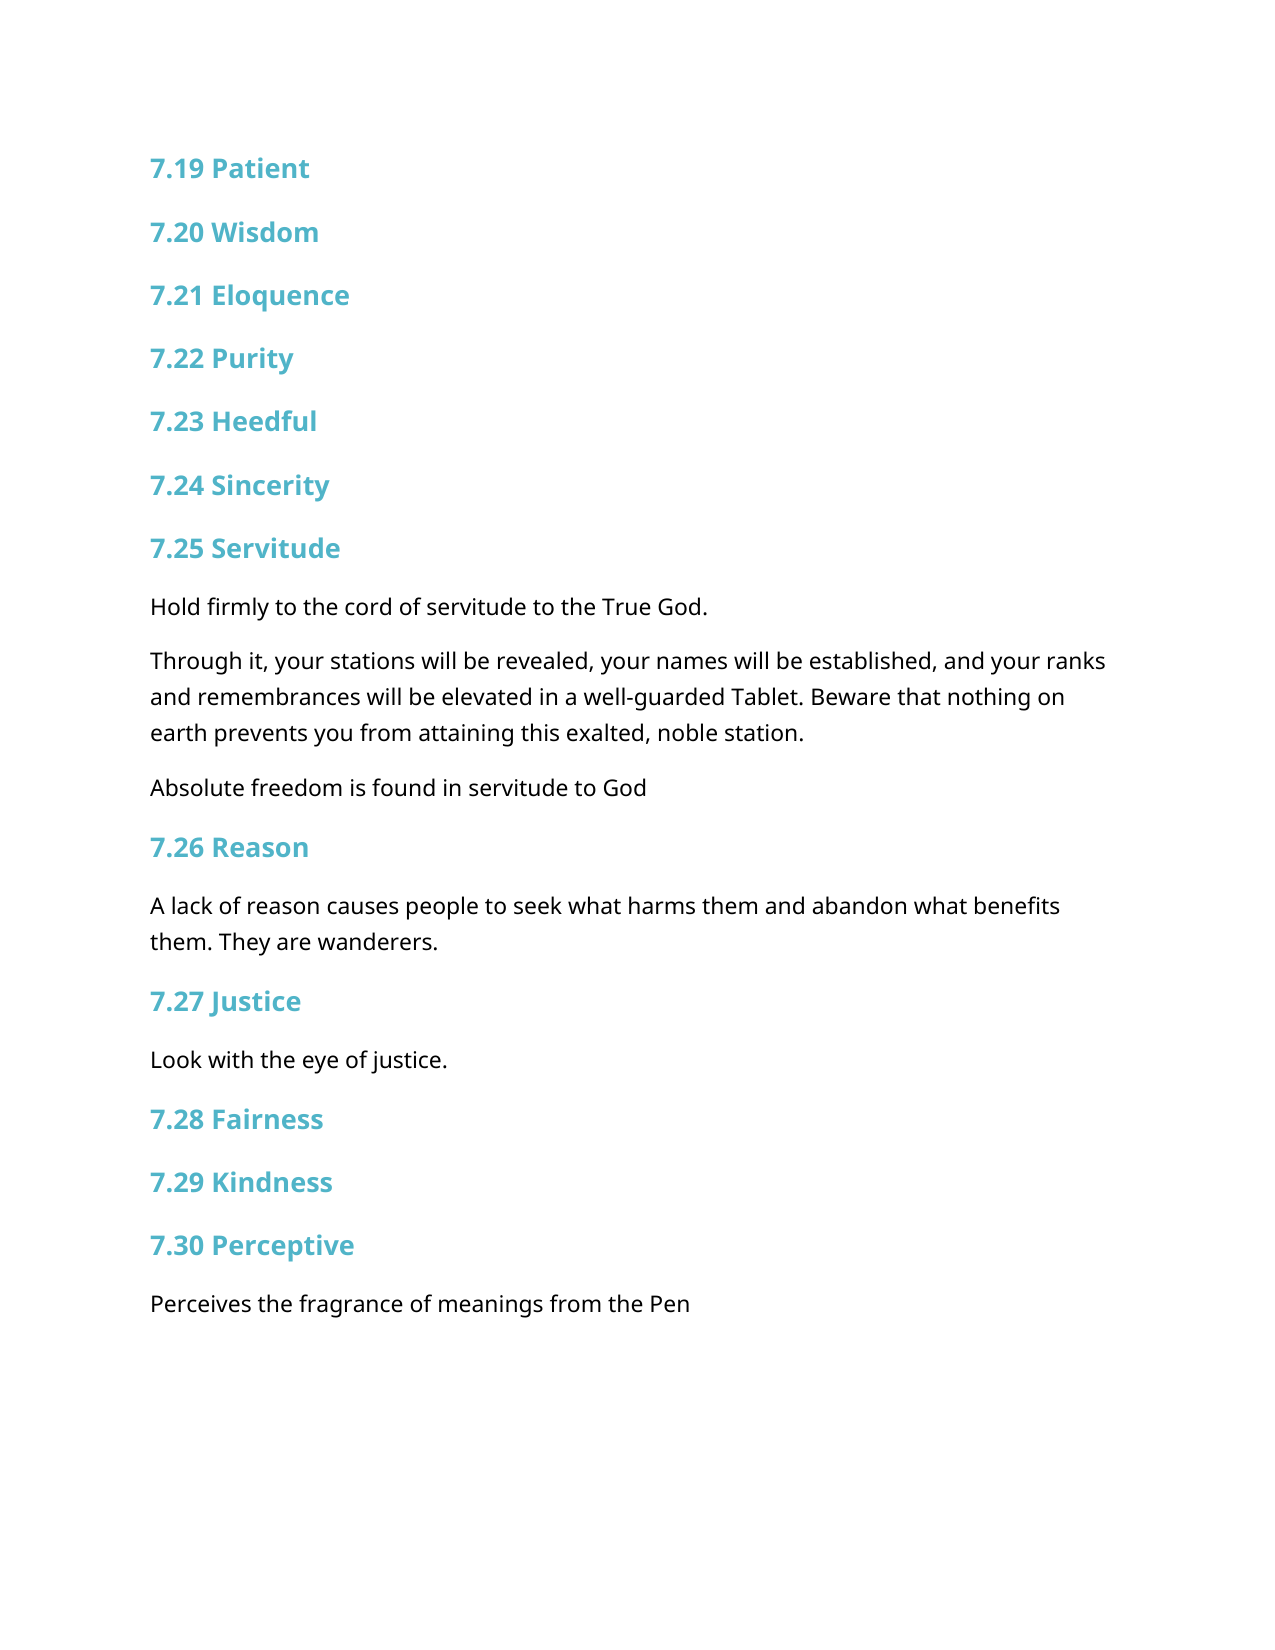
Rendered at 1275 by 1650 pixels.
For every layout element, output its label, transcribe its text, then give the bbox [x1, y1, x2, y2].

subtitle 7.26 Reason [150, 828, 1125, 865]
subtitle 7.30 Perceptive [150, 1227, 1125, 1264]
subtitle 7.24 Sincerity [150, 466, 1125, 503]
subtitle 7.23 Heedful [150, 403, 1125, 440]
text Through it, your stations will be revealed, your names will be established, and your ranks and remembrances will be elevated in a well-guarded Tablet. Beware that nothing on earth prevents you from attaining this exalted, noble station. [150, 645, 1125, 748]
subtitle 7.27 Justice [150, 982, 1125, 1019]
subtitle 7.28 Fairness [150, 1100, 1125, 1137]
subtitle 7.21 Eloquence [150, 276, 1125, 313]
text A lack of reason causes people to seek what harms them and abandon what benefits them. They are wanderers. [150, 890, 1125, 957]
subtitle 7.19 Patient [150, 150, 1125, 187]
text Look with the eye of justice. [150, 1043, 1125, 1075]
text Hold firmly to the cord of servitude to the True God. [150, 591, 1125, 622]
subtitle 7.25 Servitude [150, 529, 1125, 566]
text Absolute freedom is found in servitude to God [150, 772, 1125, 803]
text Perceives the fragrance of meanings from the Pen [150, 1288, 1125, 1319]
subtitle 7.29 Kindness [150, 1163, 1125, 1200]
subtitle 7.22 Purity [150, 340, 1125, 377]
subtitle 7.20 Wisdom [150, 213, 1125, 250]
